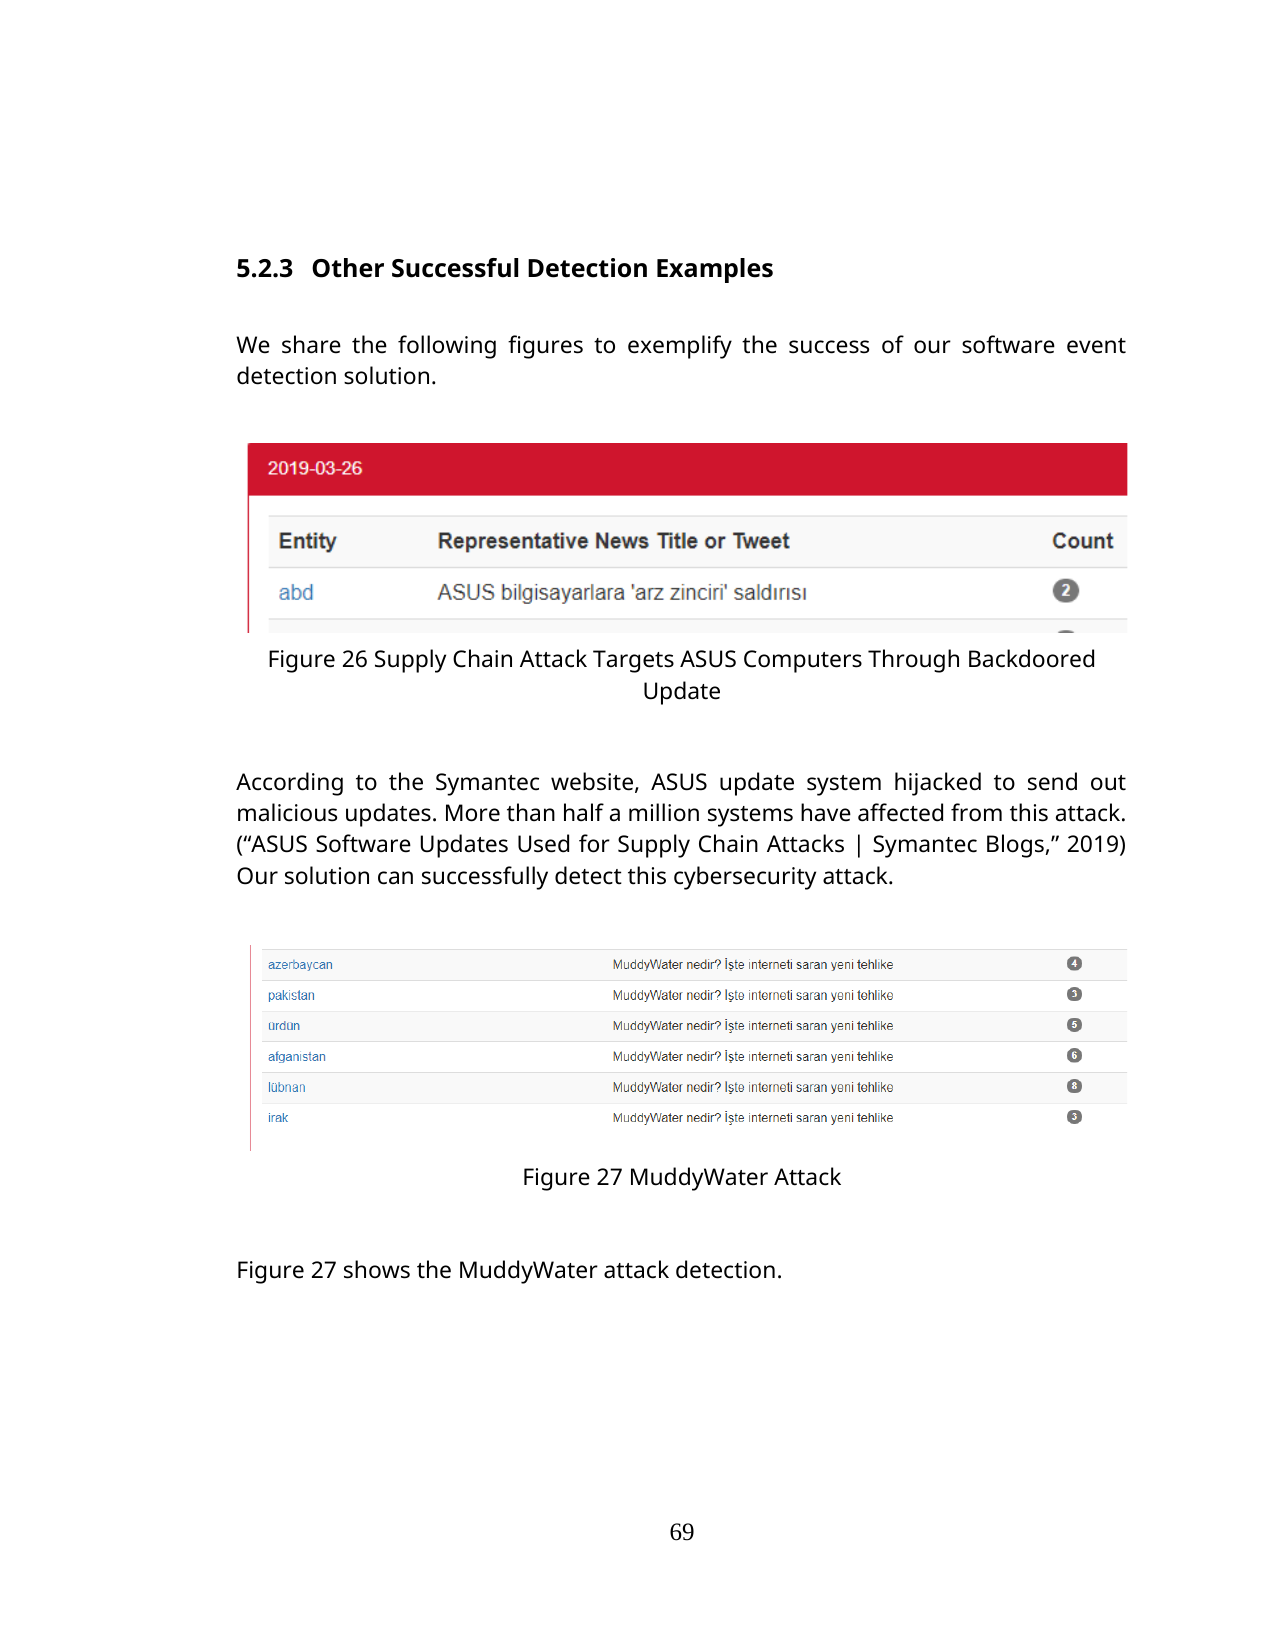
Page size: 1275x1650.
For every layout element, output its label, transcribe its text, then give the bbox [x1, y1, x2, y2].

text We share the following figures to exemplify the success of our software event detection solution. [236, 329, 1127, 392]
text Figure 27 MuddyWater Attack [236, 1161, 1127, 1192]
picture [236, 945, 1128, 1151]
text According to the Symantec website, ASUS update system hijacked to send out malicious updates. More than half a million systems have affected from this attack. (“ASUS Software Updates Used for Supply Chain Attacks | Symantec Blogs,” 2019) Our solution can successfully detect this cybersecurity attack. [236, 766, 1127, 891]
subtitle Other Successful Detection Examples [236, 251, 1127, 284]
text Figure 27 shows the MuddyWater attack detection. [236, 1254, 1127, 1286]
text Figure 26 Supply Chain Attack Targets ASUS Computers Through Backdoored Update [236, 643, 1127, 706]
picture [236, 443, 1128, 633]
